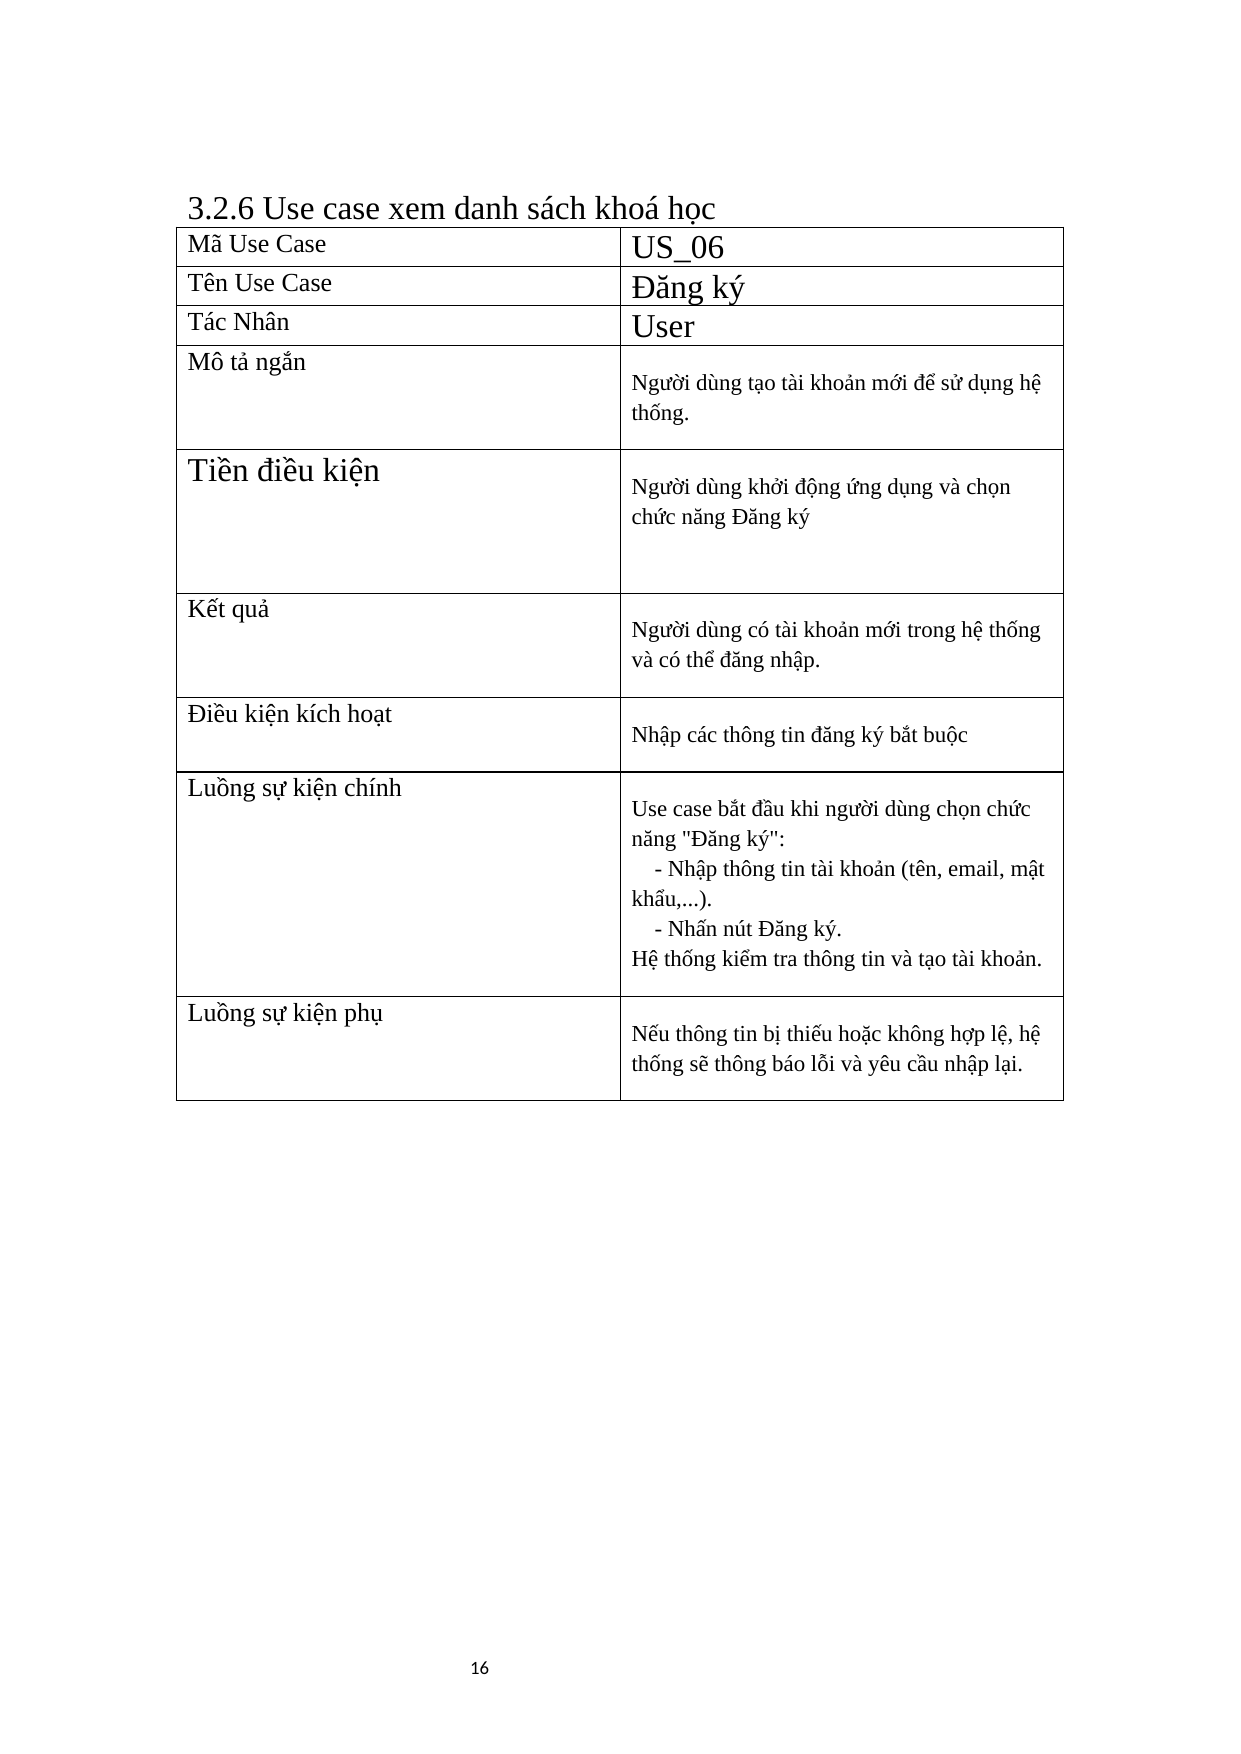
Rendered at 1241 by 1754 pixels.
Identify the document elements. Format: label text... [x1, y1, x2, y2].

table_cell Luồng sự kiện phụ [177, 997, 620, 1100]
list Use case xem danh sách khoá học [187, 188, 1053, 227]
table_cell Người dùng tạo tài khoản mới để sử dụng hệ thống. [621, 346, 1063, 449]
table_header Mã Use Case [177, 228, 620, 266]
table_cell Người dùng khởi động ứng dụng và chọn chức năng Đăng ký [621, 450, 1063, 592]
table_cell Use case bắt đầu khi người dùng chọn chức năng "Đăng ký": - Nhập thông tin tài khoản (tên, email, mật khẩu,...). - Nhấn nút Đăng ký. Hệ thống kiểm tra thông tin và tạo tài khoản. [621, 773, 1063, 996]
table_cell Tác Nhân [177, 306, 620, 345]
table_cell User [621, 306, 1063, 345]
table_cell Đăng ký [621, 267, 1063, 305]
table_cell Kết quả [177, 594, 620, 697]
table_cell Điều kiện kích hoạt [177, 698, 620, 771]
table_cell Nhập các thông tin đăng ký bắt buộc [621, 698, 1063, 771]
table_cell Nếu thông tin bị thiếu hoặc không hợp lệ, hệ thống sẽ thông báo lỗi và yêu cầu nhập lại. [621, 997, 1063, 1100]
table_cell Người dùng có tài khoản mới trong hệ thống và có thể đăng nhập. [621, 594, 1063, 697]
table_cell Mô tả ngắn [177, 346, 620, 449]
table_header US_06 [621, 228, 1063, 266]
table_cell Luồng sự kiện chính [177, 773, 620, 996]
table_cell Tiền điều kiện [177, 450, 620, 592]
table_cell Tên Use Case [177, 267, 620, 305]
